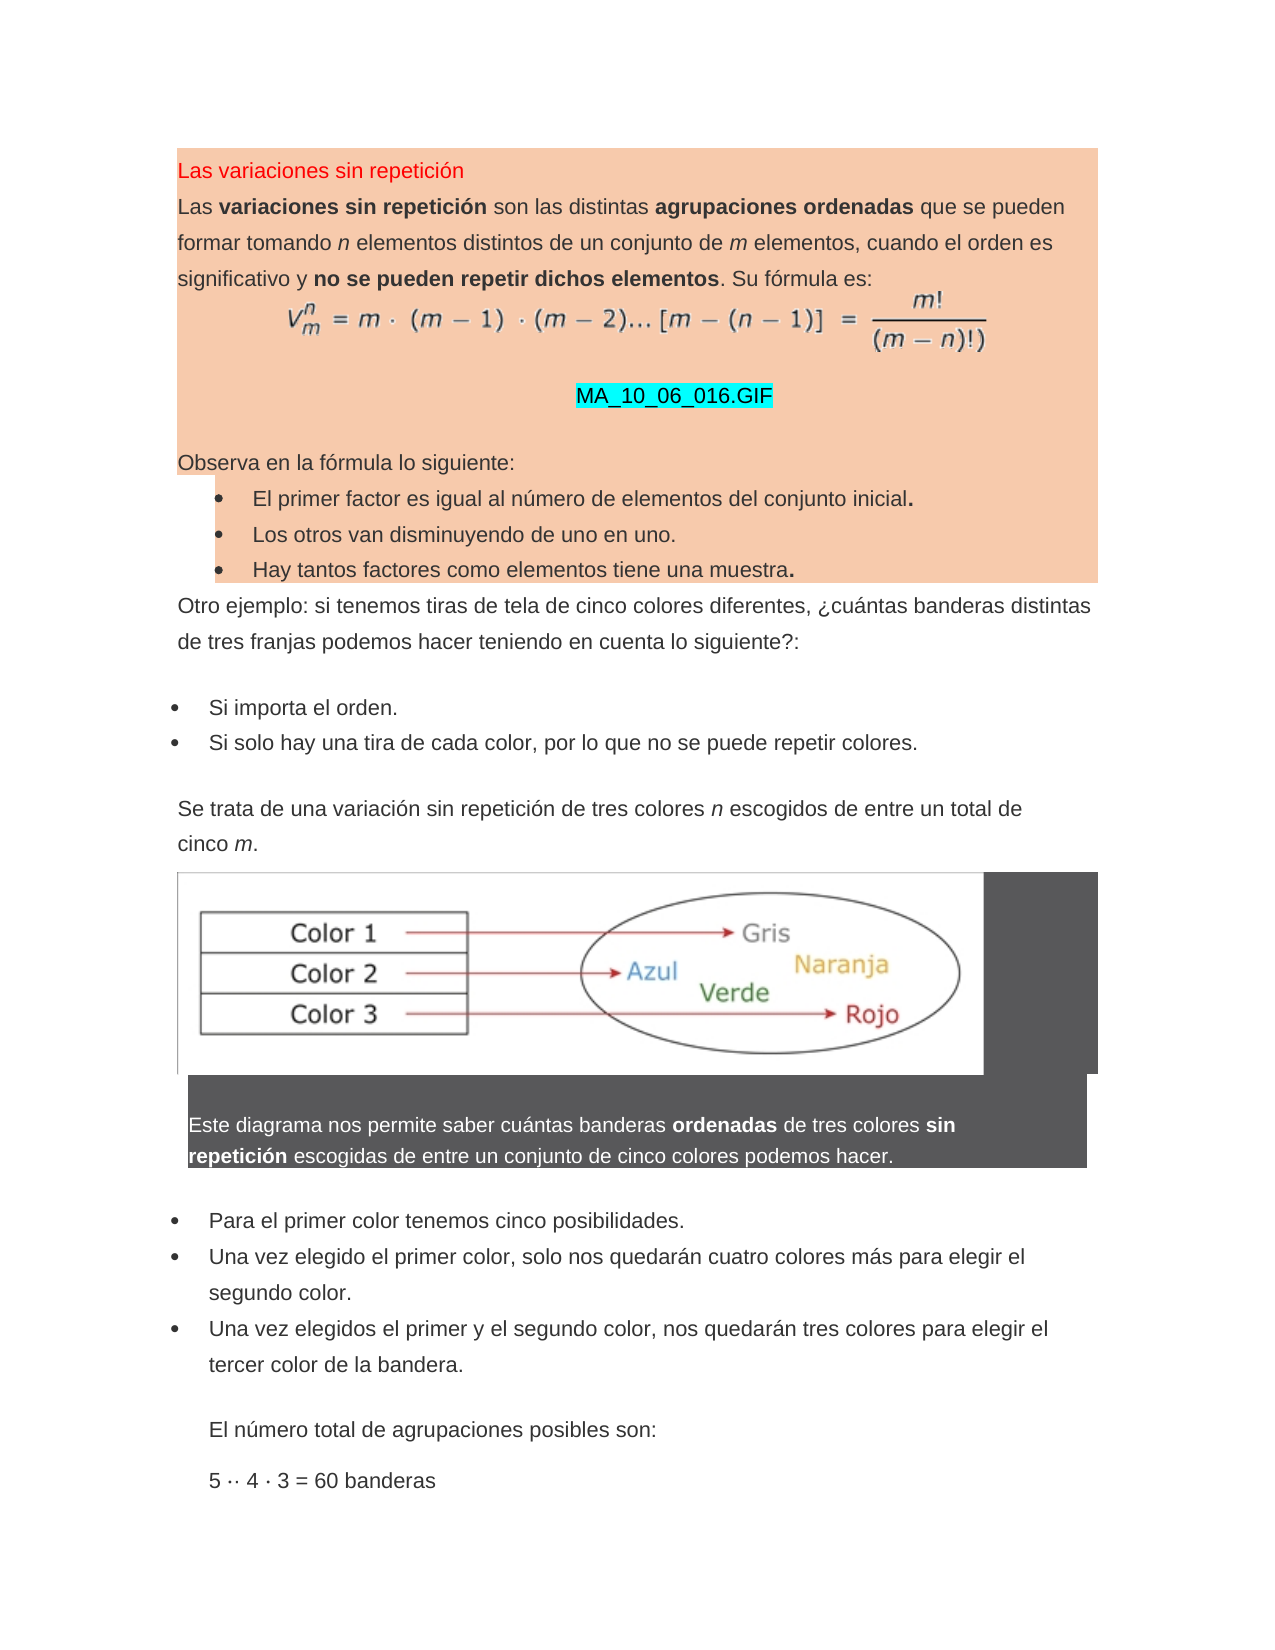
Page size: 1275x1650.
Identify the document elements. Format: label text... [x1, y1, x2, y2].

picture [177, 872, 984, 1075]
list Hay tantos factores como elementos tiene una muestra. [215, 547, 1098, 583]
text MA_10_06_016.GIF [177, 382, 1098, 408]
picture [288, 291, 987, 352]
list Una vez elegido el primer color, solo nos quedarán cuatro colores más para elegir el segundo color. [171, 1233, 1098, 1305]
text Las variaciones sin repetición son las distintas agrupaciones ordenadas que se pueden formar tomando n elementos distintos de un conjunto de m elementos, cuando el orden es significativo y no se pueden repetir dichos elementos. Su fórmula es: [177, 183, 1098, 291]
text 5 ·· 4 · 3 = 60 banderas [208, 1458, 1098, 1493]
list Si importa el orden. [171, 684, 1098, 719]
list Los otros van disminuyendo de uno en uno. [215, 511, 1098, 547]
text El número total de agrupaciones posibles son: [208, 1406, 1098, 1442]
text Las variaciones sin repetición [177, 148, 1098, 183]
list Una vez elegidos el primer y el segundo color, nos quedarán tres colores para elegir el tercer color de la bandera. [171, 1305, 1098, 1377]
list Para el primer color tenemos cinco posibilidades. [171, 1197, 1098, 1233]
text Observa en la fórmula lo siguiente: [177, 439, 1098, 475]
list El primer factor es igual al número de elementos del conjunto inicial. [215, 475, 1098, 511]
list Si solo hay una tira de cada color, por lo que no se puede repetir colores. [171, 719, 1098, 756]
text Este diagrama nos permite saber cuántas banderas ordenadas de tres colores sin repetición escogidas de entre un conjunto de cinco colores podemos hacer. [188, 1106, 1087, 1168]
text Se trata de una variación sin repetición de tres colores n escogidos de entre un total de cinco m. [177, 785, 1098, 857]
text Otro ejemplo: si tenemos tiras de tela de cinco colores diferentes, ¿cuántas banderas distintas de tres franjas podemos hacer teniendo en cuenta lo siguiente?: [177, 583, 1098, 654]
